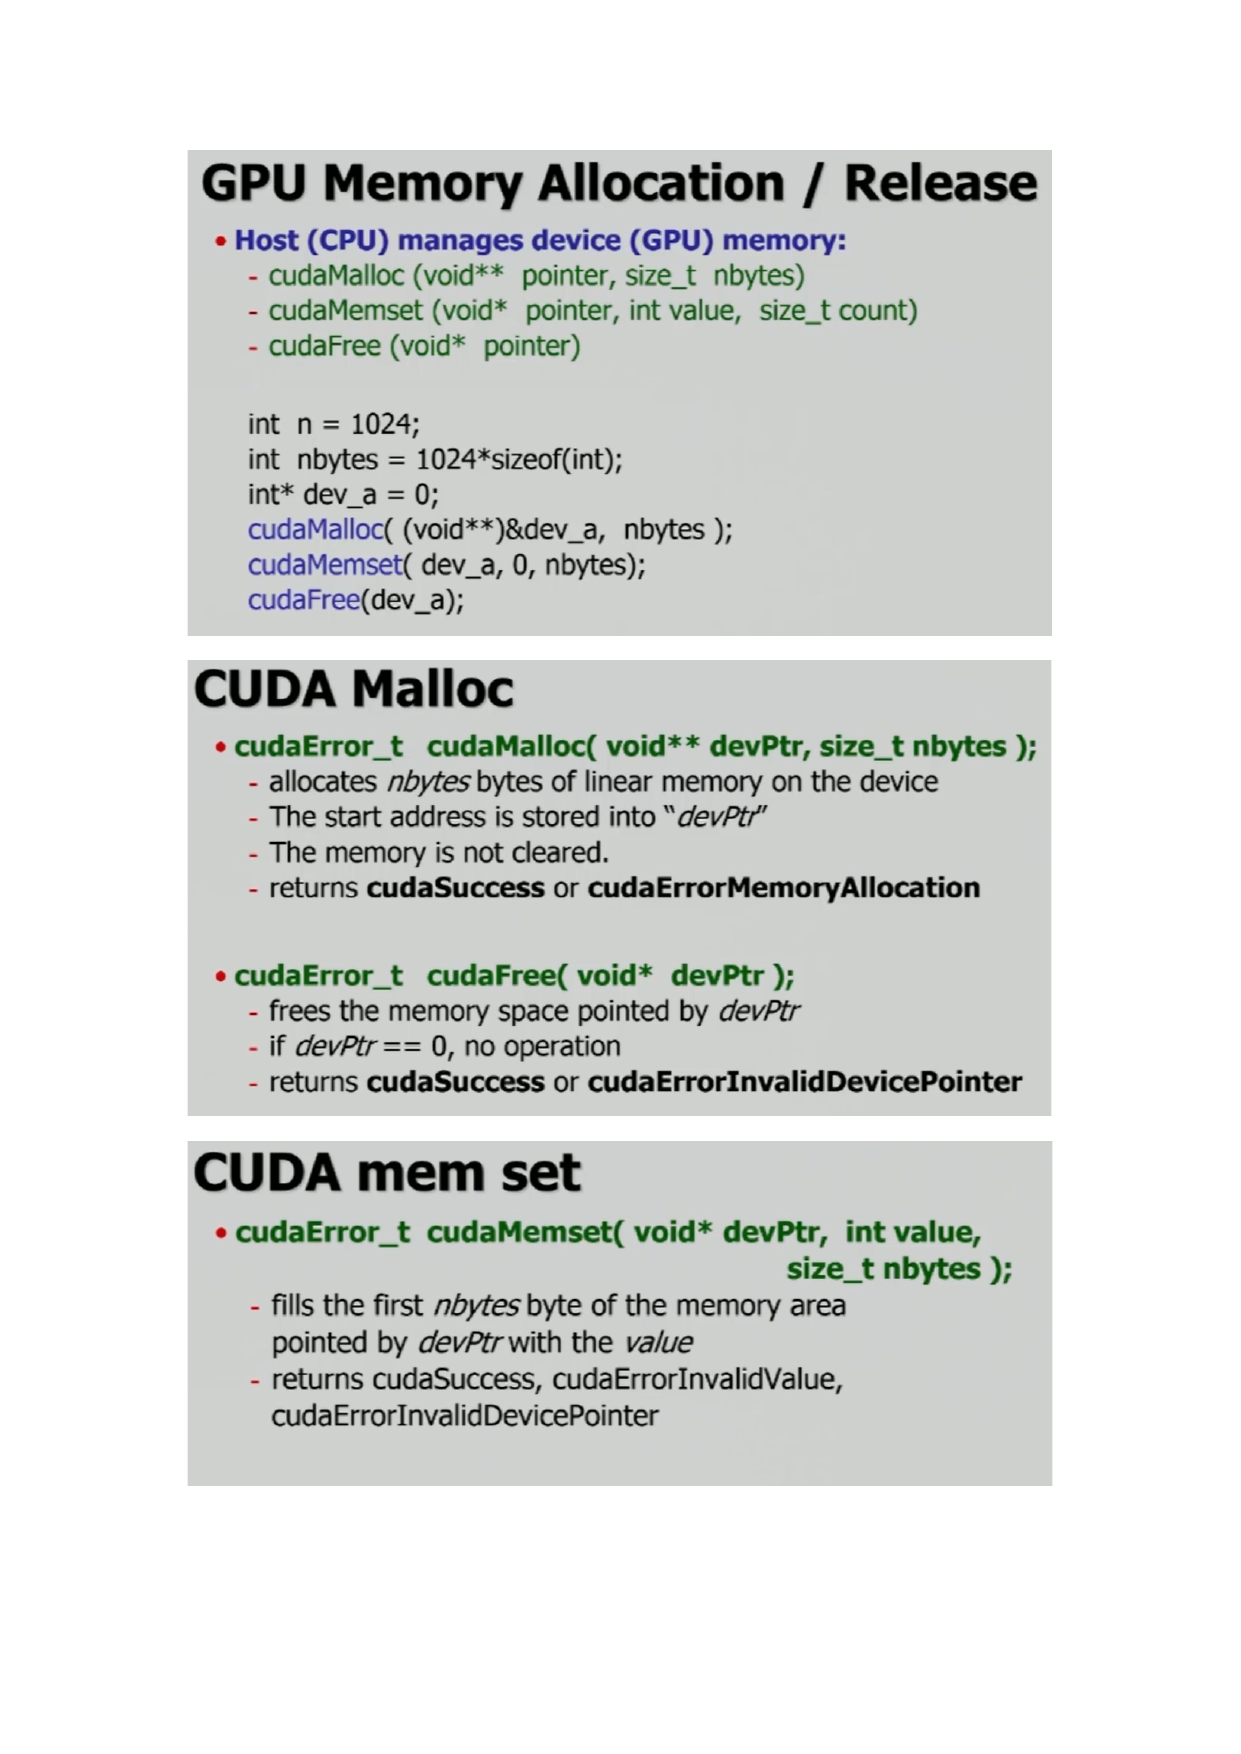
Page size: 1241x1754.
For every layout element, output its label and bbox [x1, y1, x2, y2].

picture [187, 150, 1052, 636]
picture [187, 1141, 1053, 1486]
picture [187, 660, 1052, 1116]
